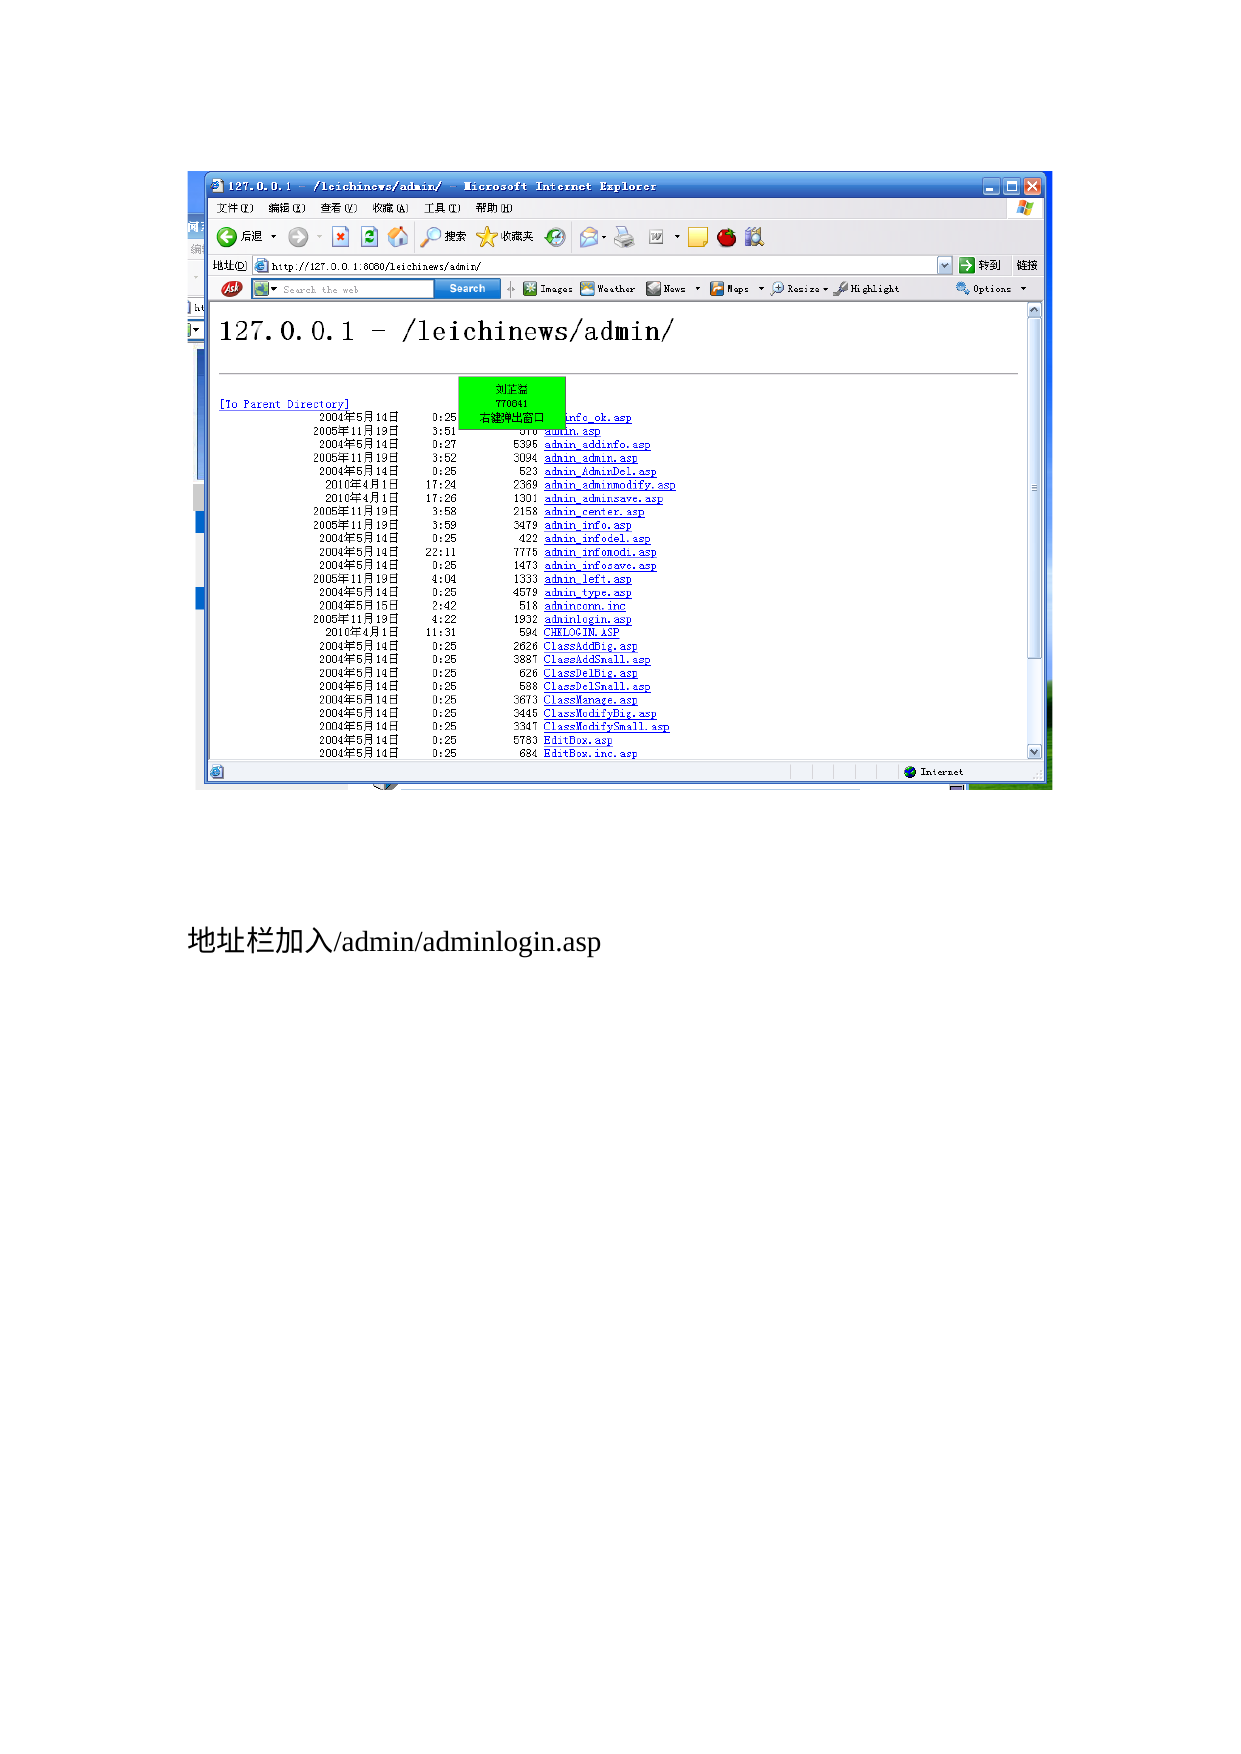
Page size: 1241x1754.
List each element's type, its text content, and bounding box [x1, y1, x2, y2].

text 地址栏加入/admin/adminlogin.asp [187, 906, 1053, 971]
picture [187, 162, 1053, 790]
